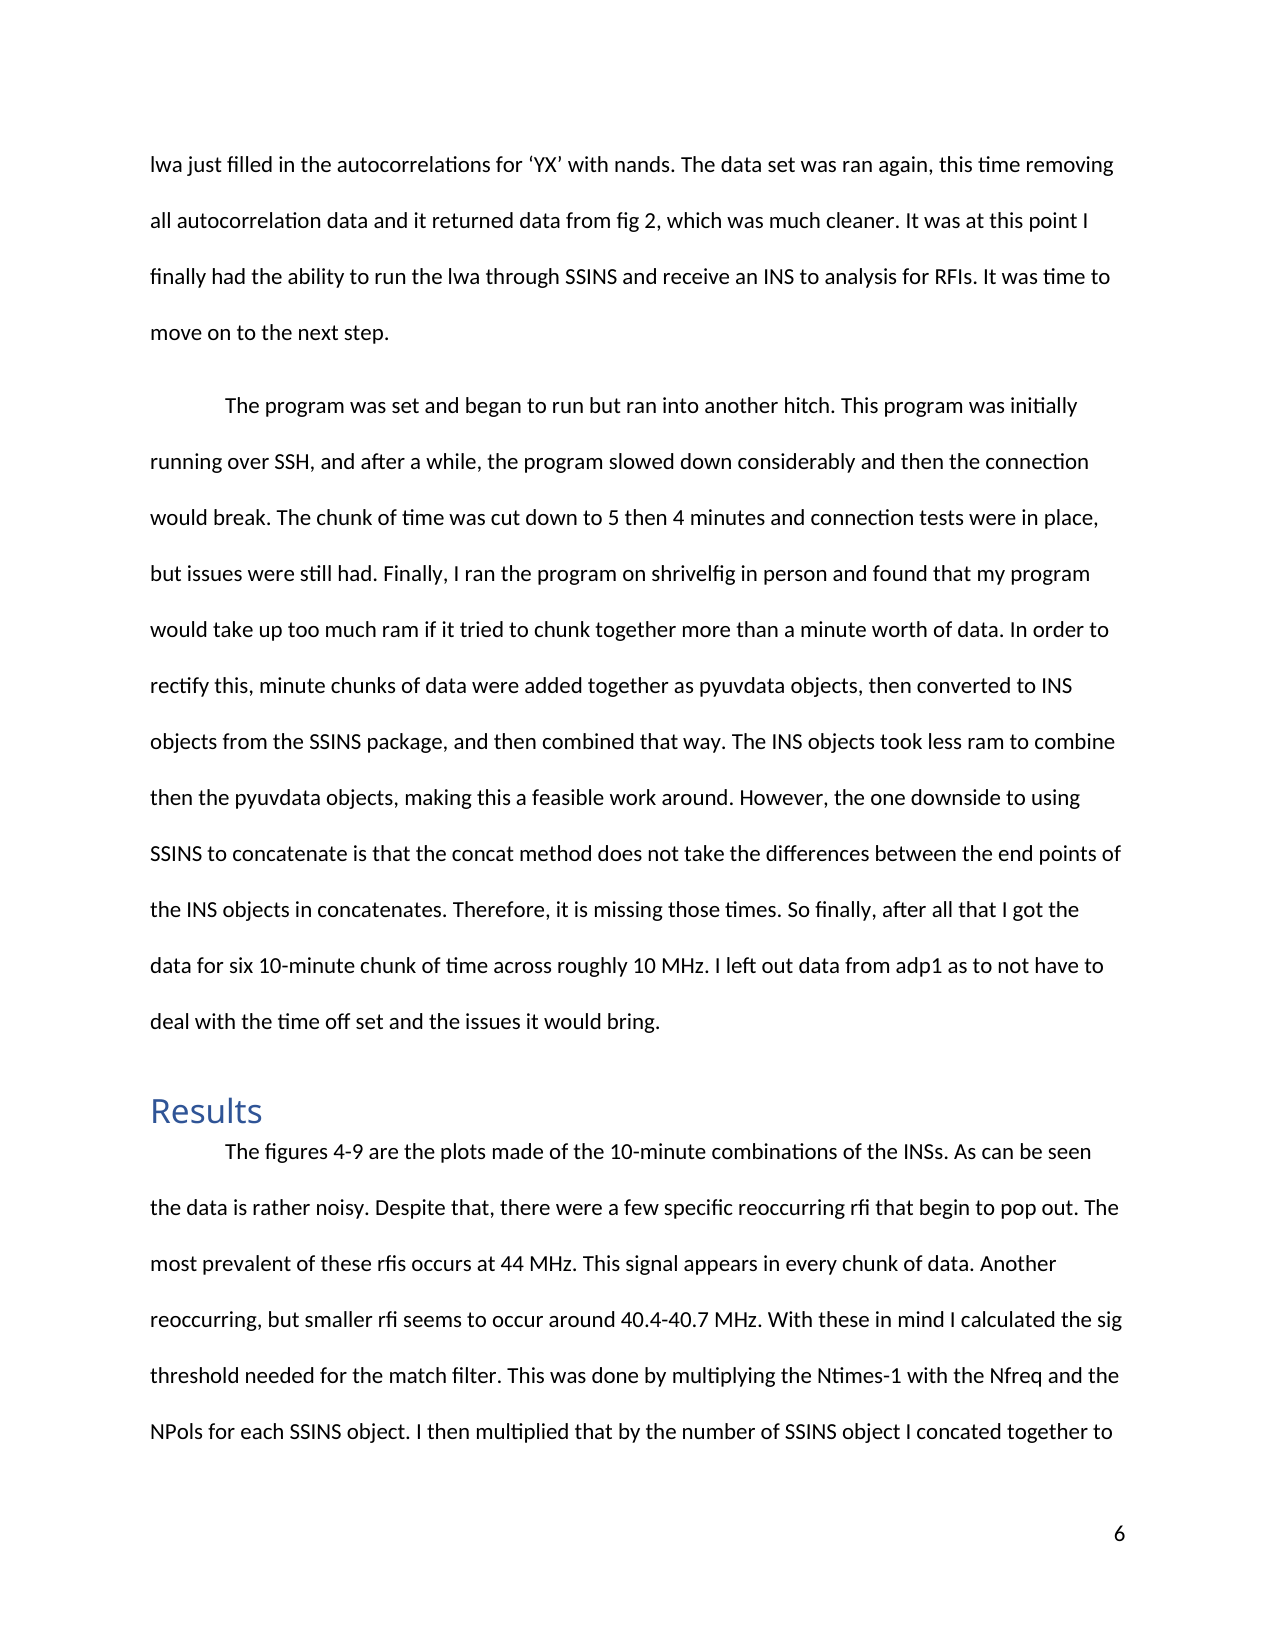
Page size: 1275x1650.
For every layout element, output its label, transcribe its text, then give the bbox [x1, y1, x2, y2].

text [150, 1137, 1125, 1446]
subtitle Results [150, 1088, 1125, 1134]
text The program was set and began to run but ran into another hitch. This program was initially running over SSH, and after a while, the program slowed down considerably and then the connection would break. The chunk of time was cut down to 5 then 4 minutes and connection tests were in place, but issues were still had. Finally, I ran the program on shrivelfig in person and found that my program would take up too much ram if it tried to chunk together more than a minute worth of data. In order to rectify this, minute chunks of data were added together as pyuvdata objects, then converted to INS objects from the SSINS package, and then combined that way. The INS objects took less ram to combine then the pyuvdata objects, making this a feasible work around. However, the one downside to using SSINS to concatenate is that the concat method does not take the differences between the end points of the INS objects in concatenates. Therefore, it is missing those times. So finally, after all that I got the data for six 10-minute chunk of time across roughly 10 MHz. I left out data from adp1 as to not have to deal with the time off set and the issues it would bring. [150, 391, 1125, 1035]
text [150, 150, 1125, 346]
